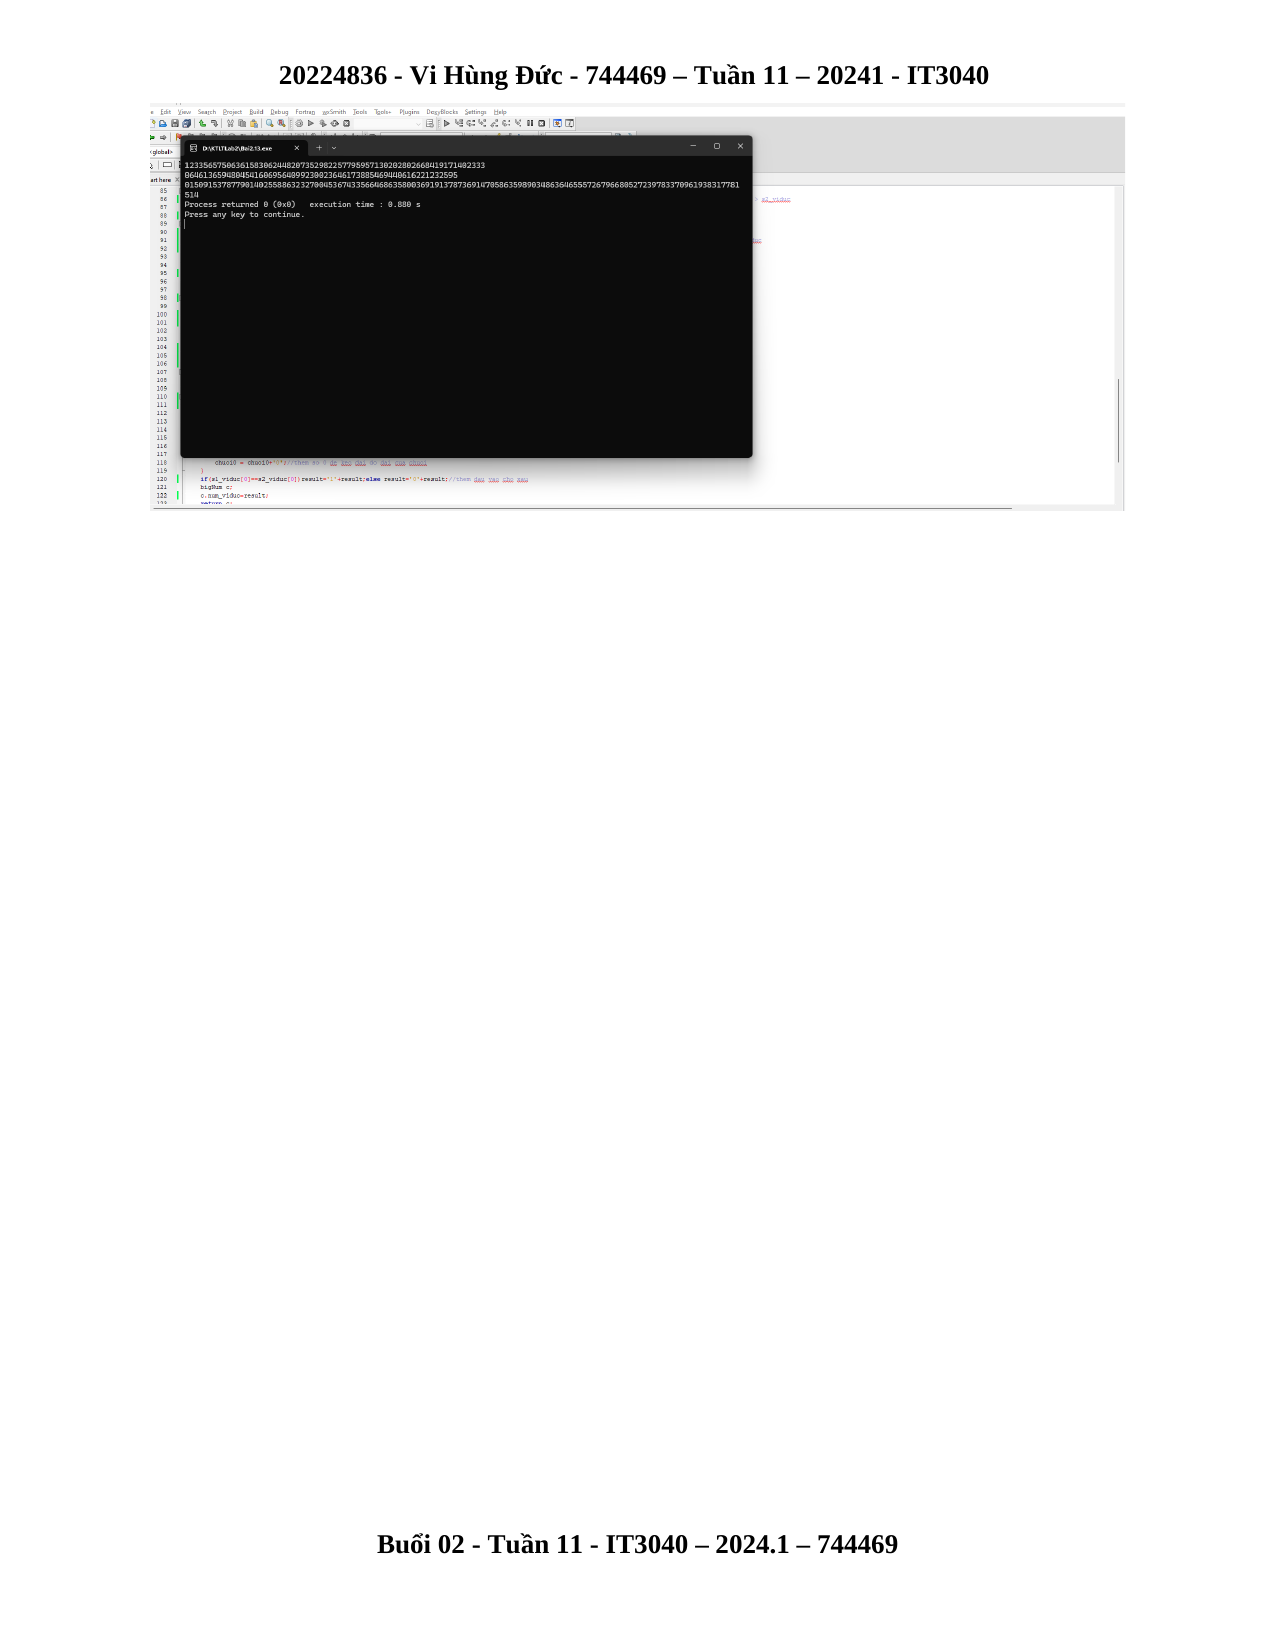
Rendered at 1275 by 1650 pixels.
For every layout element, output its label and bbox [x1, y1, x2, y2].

picture [150, 103, 1125, 511]
